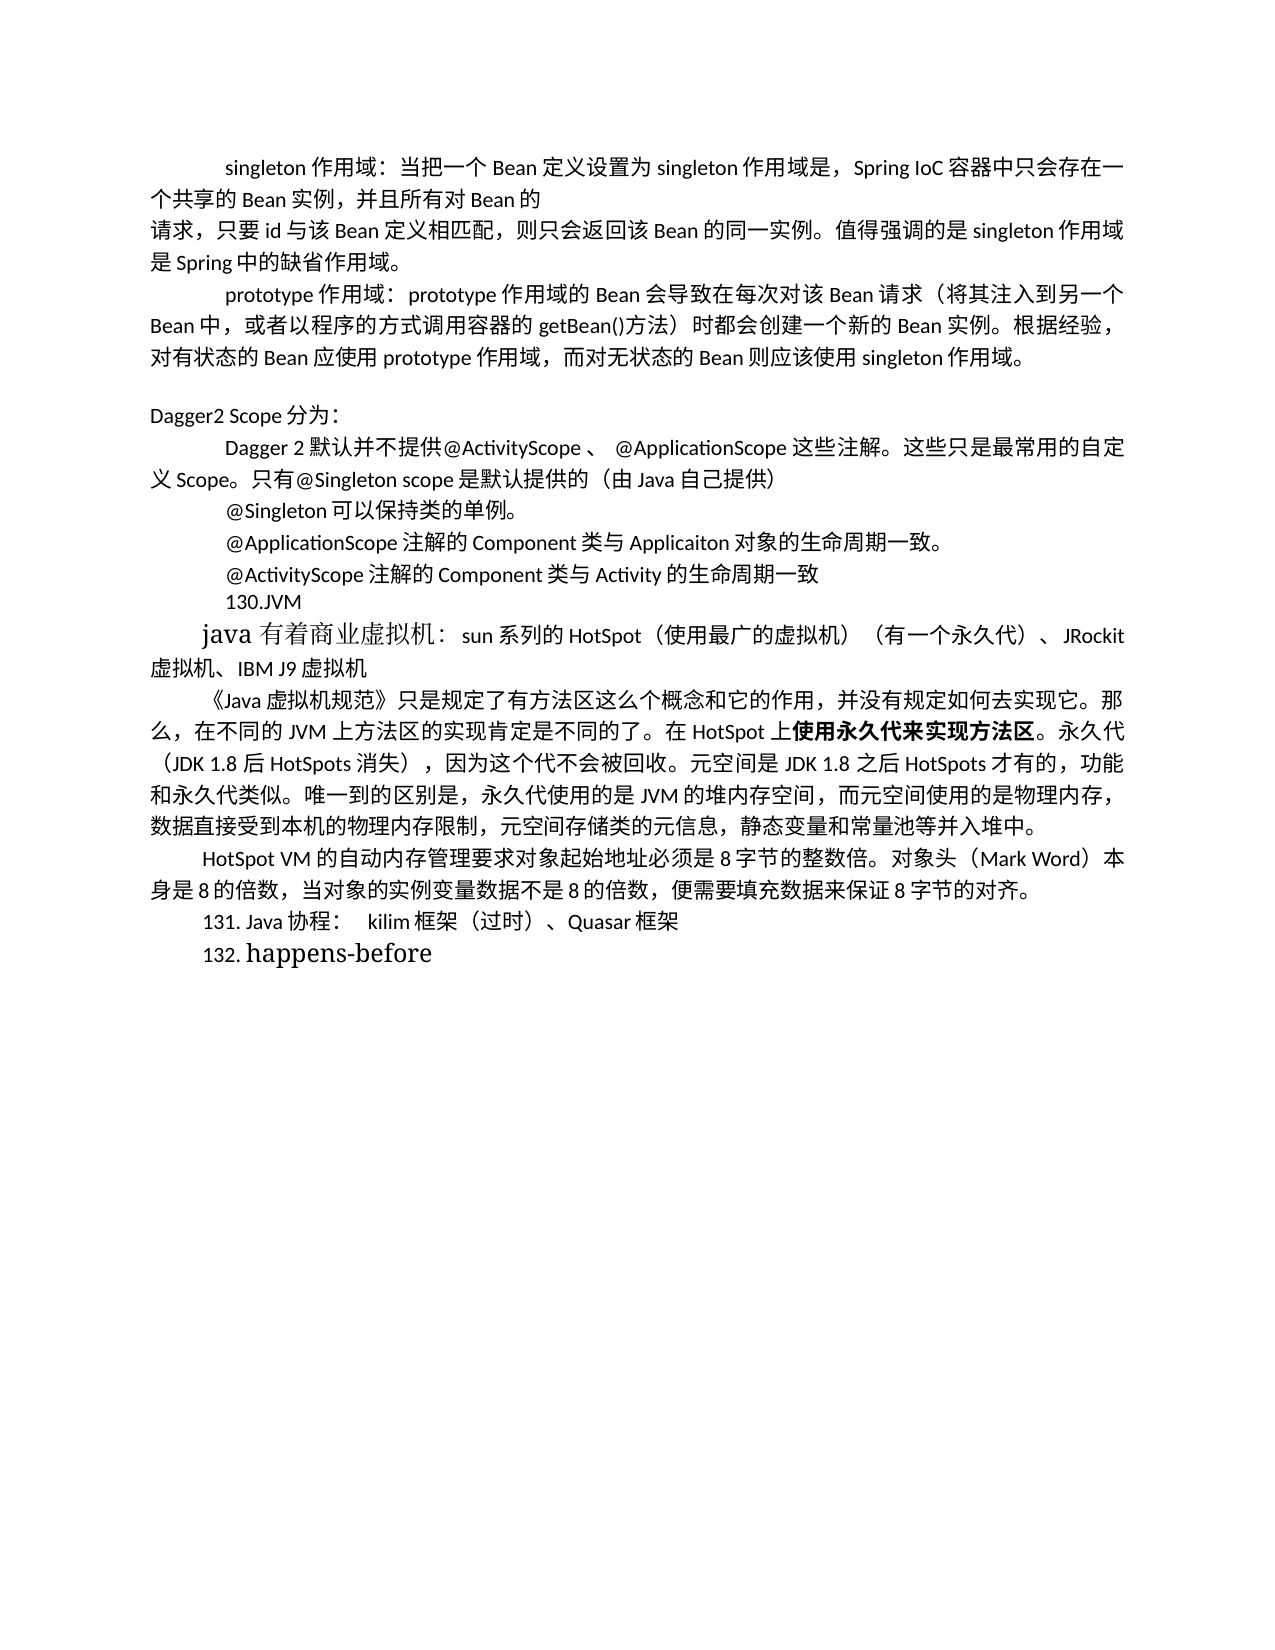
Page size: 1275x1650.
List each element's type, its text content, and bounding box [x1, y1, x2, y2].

text @ActivityScope注解的Component类与Activity的生命周期一致 [150, 557, 1125, 588]
list Java协程： kilim框架（过时）、Quasar框架 [150, 904, 1125, 936]
text 130.JVM [150, 588, 1125, 615]
text 《Java虚拟机规范》只是规定了有方法区这么个概念和它的作用，并没有规定如何去实现它。那么，在不同的 JVM 上方法区的实现肯定是不同的了。在HotSpot上使用永久代来实现方法区。永久代（JDK 1.8 后HotSpots消失），因为这个代不会被回收。元空间是JDK 1.8 之后HotSpots才有的，功能和永久代类似。唯一到的区别是，永久代使用的是JVM的堆内存空间，而元空间使用的是物理内存，数据直接受到本机的物理内存限制，元空间存储类的元信息，静态变量和常量池等并入堆中。 [150, 683, 1125, 841]
text java 有着商业虚拟机：sun系列的HotSpot（使用最广的虚拟机）（有一个永久代）、JRockit虚拟机、IBM J9虚拟机 [150, 615, 1125, 683]
list happens-before [150, 936, 1125, 970]
text singleton作用域：当把一个Bean定义设置为singleton作用域是，Spring IoC容器中只会存在一个共享的Bean实例，并且所有对Bean的 [150, 150, 1125, 213]
text prototype作用域：prototype作用域的Bean会导致在每次对该Bean请求（将其注入到另一个Bean中，或者以程序的方式调用容器的getBean()方法）时都会创建一个新的Bean实例。根据经验，对有状态的Bean应使用prototype作用域，而对无状态的Bean则应该使用singleton作用域。 [150, 277, 1125, 372]
text HotSpot VM的自动内存管理要求对象起始地址必须是8字节的整数倍。对象头（Mark Word）本身是8的倍数，当对象的实例变量数据不是8的倍数，便需要填充数据来保证8字节的对齐。 [150, 841, 1125, 904]
text @ApplicationScope注解的Component类与Applicaiton对象的生命周期一致。 [150, 525, 1125, 557]
text 请求，只要id与该Bean定义相匹配，则只会返回该Bean的同一实例。值得强调的是singleton作用域是Spring中的缺省作用域。 [150, 213, 1125, 277]
text Dagger 2默认并不提供@ActivityScope 、 @ApplicationScope 这些注解。这些只是最常用的自定义Scope。只有@Singleton scope是默认提供的（由Java自己提供） [150, 430, 1125, 493]
text Dagger2 Scope分为： [150, 398, 1125, 430]
text @Singleton可以保持类的单例。 [150, 493, 1125, 525]
